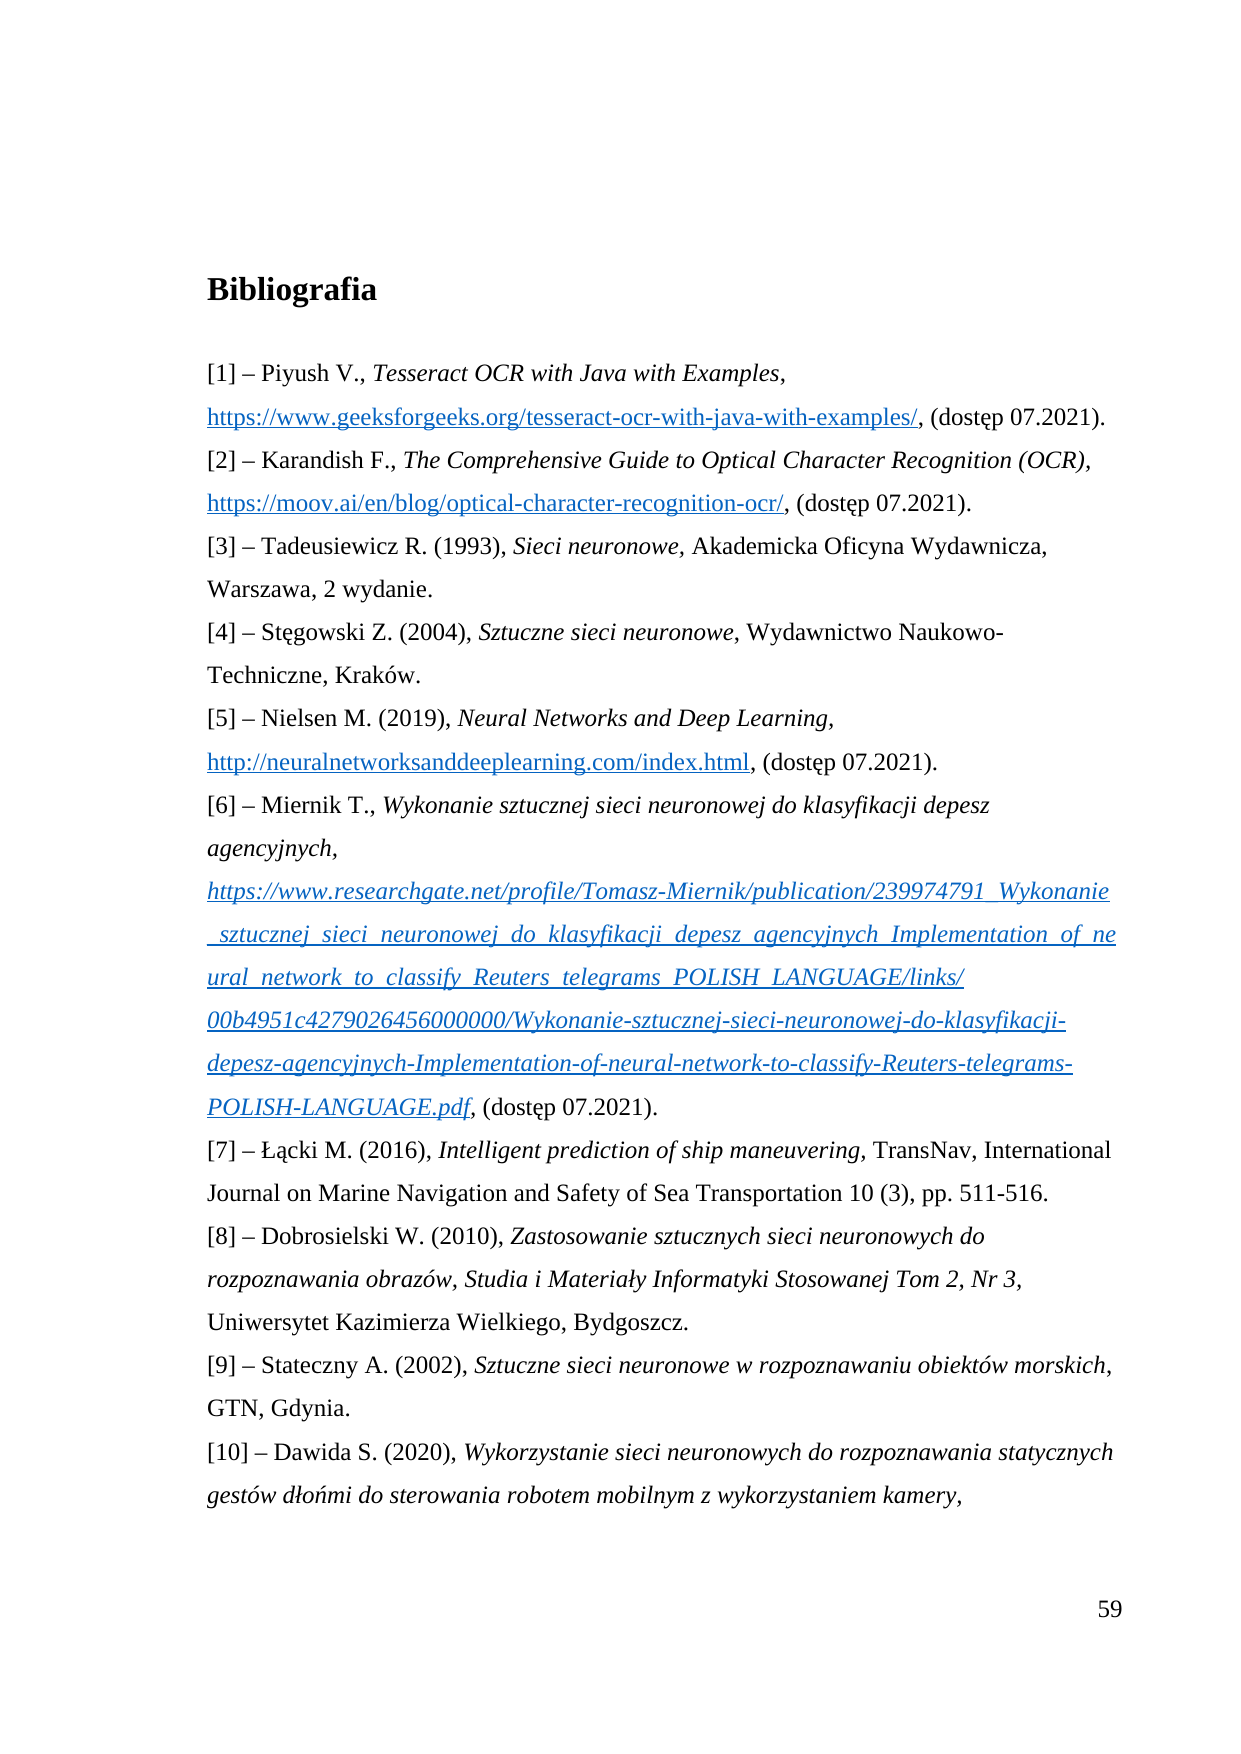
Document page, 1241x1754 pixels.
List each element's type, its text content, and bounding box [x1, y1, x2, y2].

text [5] – Nielsen M. (2019), Neural Networks and Deep Learning, http://neuralnetworksanddeeplearning.com/index.html, (dostęp 07.2021). [207, 703, 1122, 775]
text [7] – Łącki M. (2016), Intelligent prediction of ship maneuvering, TransNav, International Journal on Marine Navigation and Safety of Sea Transportation 10 (3), pp. 511-516. [207, 1135, 1122, 1207]
text [6] – Miernik T., Wykonanie sztucznej sieci neuronowej do klasyfikacji depesz agencyjnych, https://www.researchgate.net/profile/Tomasz-Miernik/publication/239974791_Wykonanie_sztucznej_sieci_neuronowej_do_klasyfikacji_depesz_agencyjnych_Implementation_of_neural_network_to_classify_Reuters_telegrams_POLISH_LANGUAGE/links/00b4951c4279026456000000/Wykonanie-sztucznej-sieci-neuronowej-do-klasyfikacji-depesz-agencyjnych-Implementation-of-neural-network-to-classify-Reuters-telegrams-POLISH-LANGUAGE.pdf, (dostęp 07.2021). [207, 790, 1122, 1120]
text [8] – Dobrosielski W. (2010), Zastosowanie sztucznych sieci neuronowych do rozpoznawania obrazów, Studia i Materiały Informatyki Stosowanej Tom 2, Nr 3, Uniwersytet Kazimierza Wielkiego, Bydgoszcz. [207, 1221, 1122, 1336]
text [3] – Tadeusiewicz R. (1993), Sieci neuronowe, Akademicka Oficyna Wydawnicza, Warszawa, 2 wydanie. [207, 531, 1122, 603]
text [4] – Stęgowski Z. (2004), Sztuczne sieci neuronowe, Wydawnictwo Naukowo-Techniczne, Kraków. [207, 617, 1122, 689]
text [2] – Karandish F., The Comprehensive Guide to Optical Character Recognition (OCR), https://moov.ai/en/blog/optical-character-recognition-ocr/, (dostęp 07.2021). [207, 445, 1122, 517]
text [9] – Stateczny A. (2002), Sztuczne sieci neuronowe w rozpoznawaniu obiektów morskich, GTN, Gdynia. [207, 1350, 1122, 1422]
subtitle Bibliografia [207, 269, 1122, 308]
text [1] – Piyush V., Tesseract OCR with Java with Examples, https://www.geeksforgeeks.org/tesseract-ocr-with-java-with-examples/, (dostęp 07.2021). [207, 358, 1122, 430]
